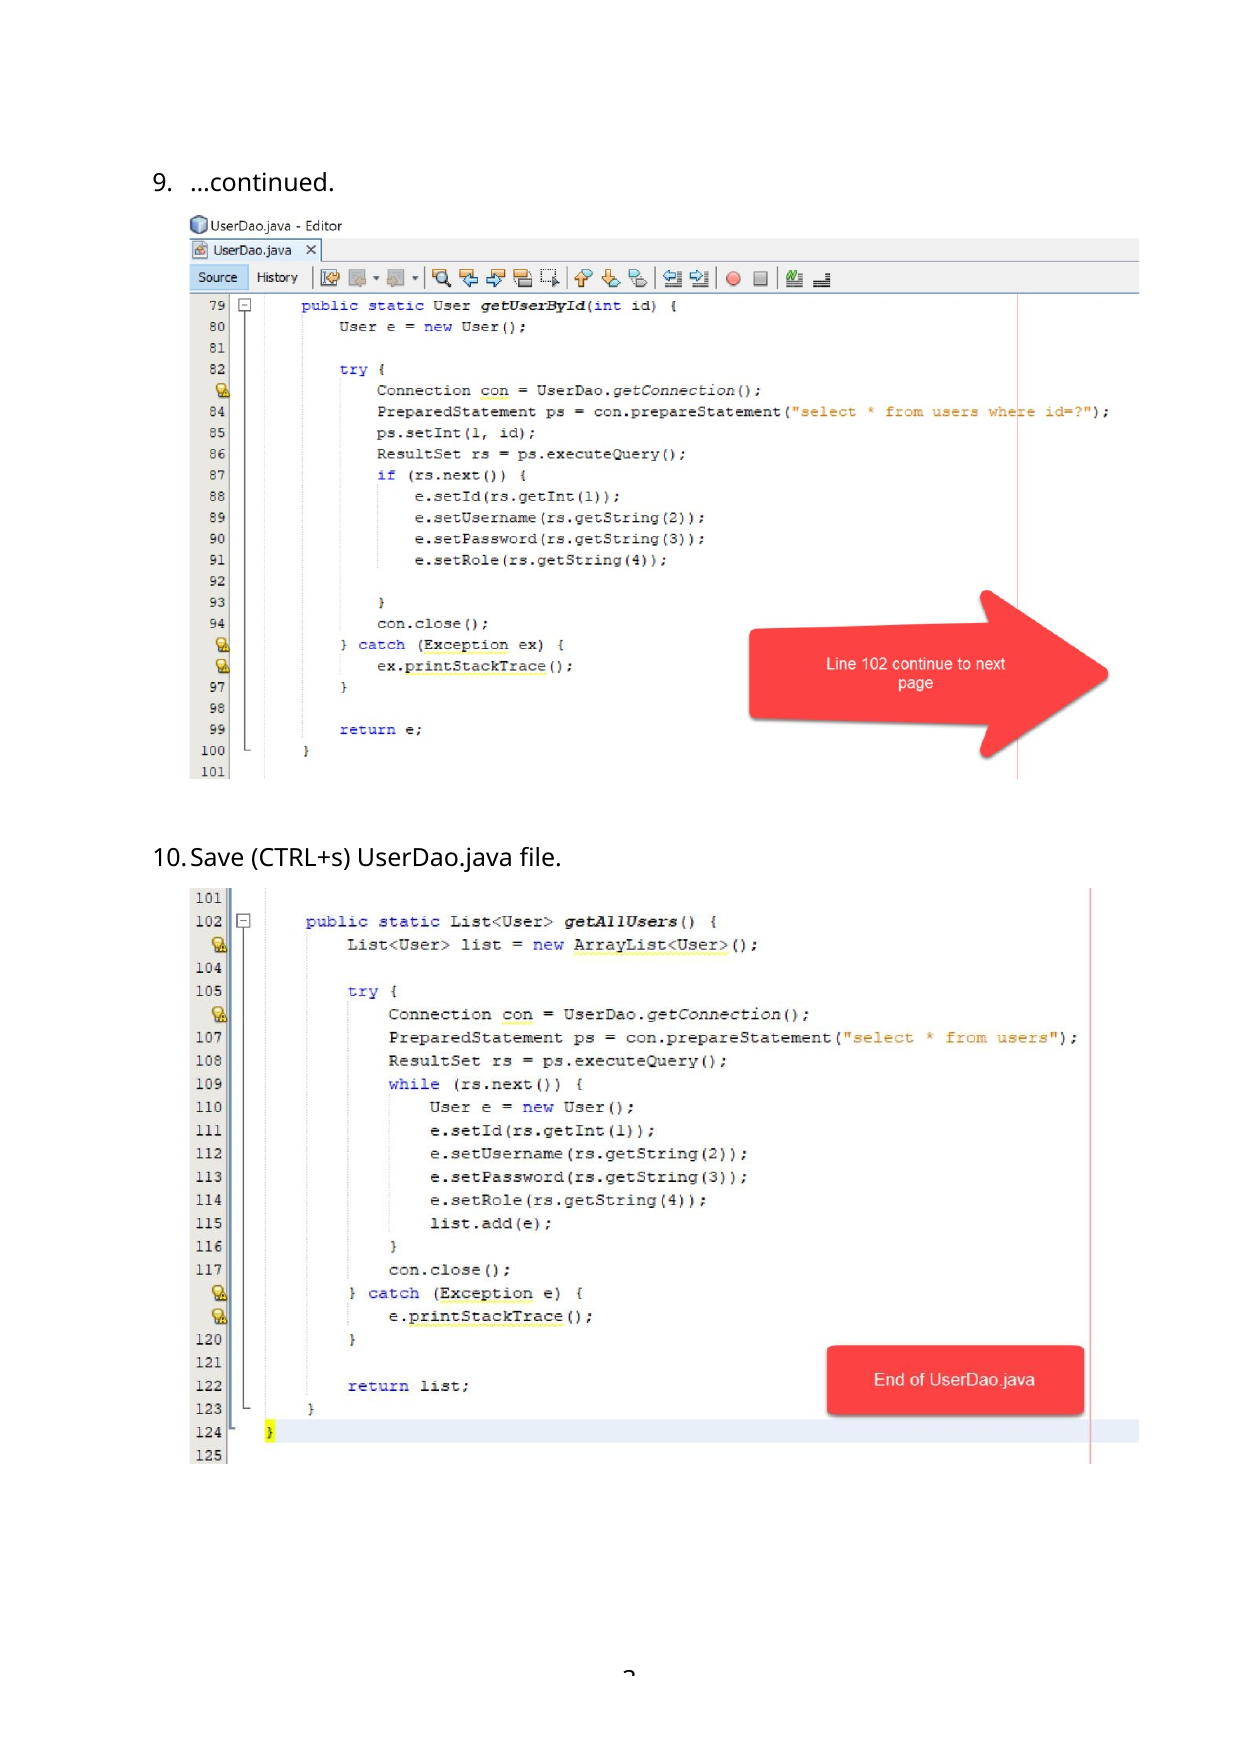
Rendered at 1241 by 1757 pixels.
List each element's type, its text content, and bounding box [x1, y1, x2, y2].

picture [189, 888, 1139, 1464]
picture [189, 215, 1140, 779]
list …continued. [152, 164, 1159, 199]
list Save (CTRL+s) UserDao.java file. [152, 840, 1159, 874]
